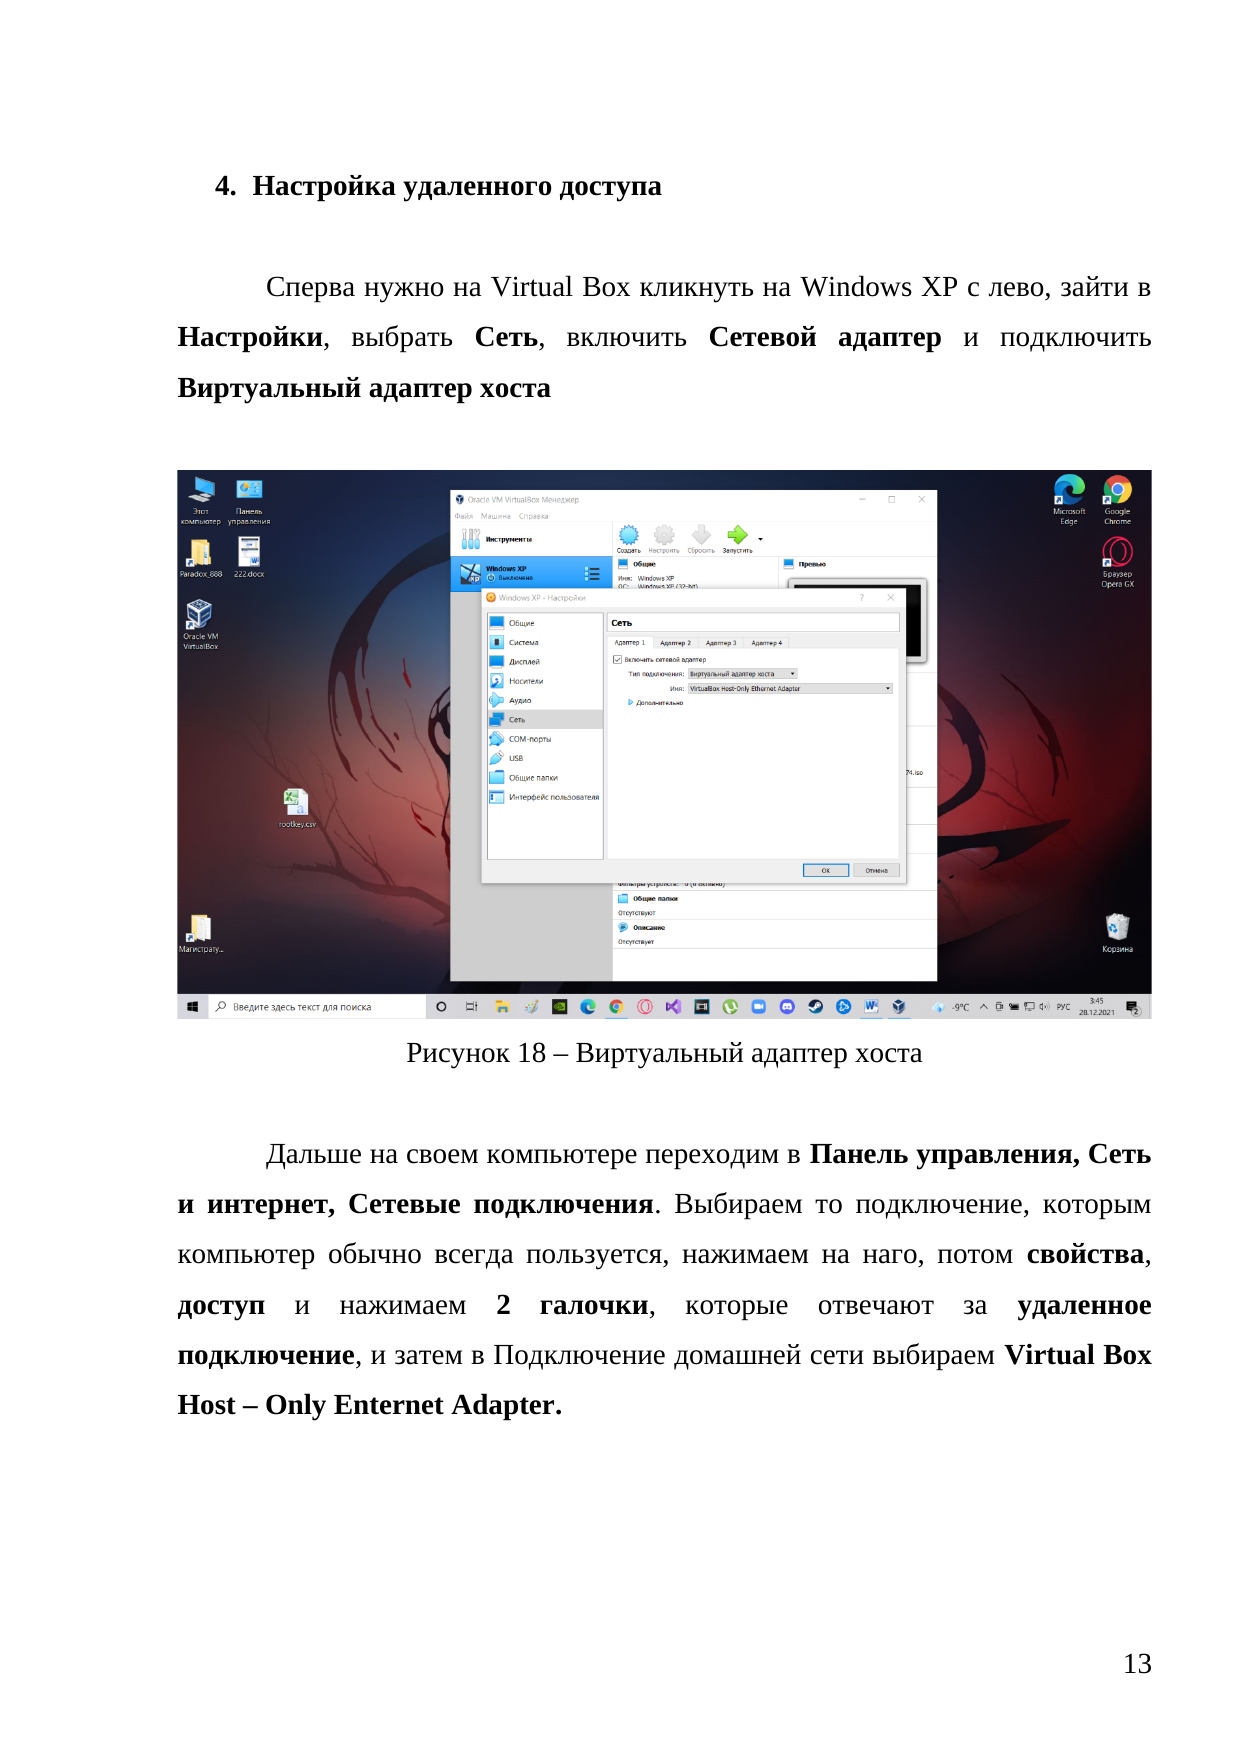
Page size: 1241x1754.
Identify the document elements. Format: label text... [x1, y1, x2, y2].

text Рисунок 18 – Виртуальный адаптер хоста [177, 1035, 1152, 1069]
text Сперва нужно на Virtual Box кликнуть на Windows XP с лево, зайти в Настройки, выбрать Сеть, включить Сетевой адаптер и подключить Виртуальный адаптер хоста [177, 269, 1152, 403]
text Дальше на своем компьютере переходим в Панель управления, Сеть и интернет, Сетевые подключения. Выбираем то подключение, которым компьютер обычно всегда пользуется, нажимаем на наго, потом свойства, доступ и нажимаем 2 галочки, которые отвечают за удаленное подключение, и затем в Подключение домашней сети выбираем Virtual Box Host – Only Enternet Adapter. [177, 1136, 1152, 1421]
list Настройка удаленного доступа [215, 168, 1152, 202]
picture [177, 470, 1152, 1019]
